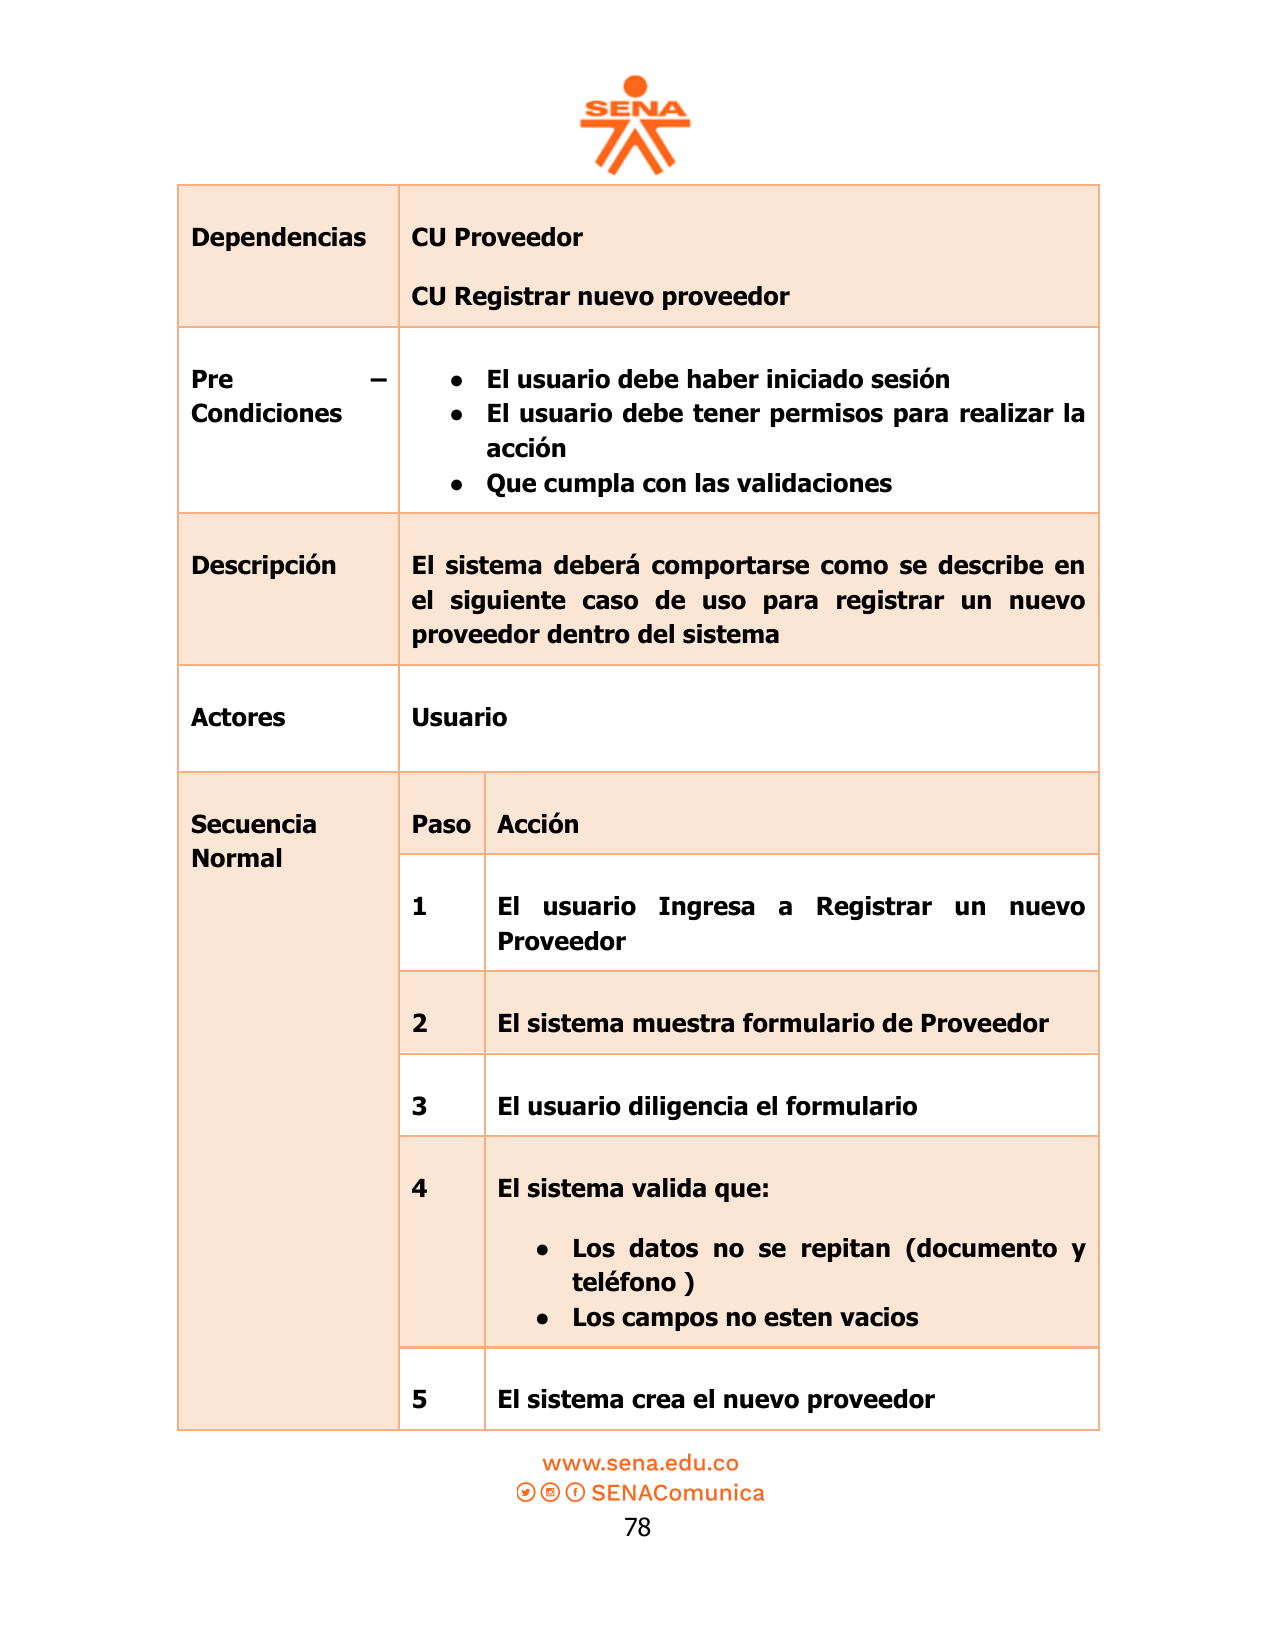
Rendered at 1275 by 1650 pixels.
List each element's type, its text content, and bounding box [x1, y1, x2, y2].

table_cell El sistema crea el nuevo proveedor [486, 1349, 1098, 1429]
table_cell 2 [400, 972, 484, 1052]
table_cell 3 [400, 1055, 484, 1135]
table_cell 1 [400, 855, 484, 970]
table_cell Usuario [400, 666, 1098, 771]
table_cell Paso [400, 773, 484, 853]
table_cell Descripción [179, 514, 398, 664]
table_cell Acción [486, 773, 1098, 853]
table_cell El usuario diligencia el formulario [486, 1055, 1098, 1135]
picture [573, 73, 702, 184]
table_cell El sistema deberá comportarse como se describe en el siguiente caso de uso para registrar un nuevo proveedor dentro del sistema [400, 514, 1098, 664]
table_cell El sistema muestra formulario de Proveedor [486, 972, 1098, 1052]
table_cell Pre – Condiciones [179, 328, 398, 512]
table_cell Actores [179, 666, 398, 771]
table_cell 4 [400, 1137, 484, 1346]
table_cell El sistema valida que: Los datos no se repitan (documento y teléfono ) Los campos no esten vacios [486, 1137, 1098, 1346]
table_cell Secuencia Normal [179, 773, 398, 1429]
picture [517, 1452, 765, 1502]
table_cell 5 [400, 1349, 484, 1429]
table_cell CU Proveedor CU Registrar nuevo proveedor [400, 186, 1098, 326]
table_cell El usuario debe haber iniciado sesión El usuario debe tener permisos para realizar la acción Que cumpla con las validaciones [400, 328, 1098, 512]
table_cell El usuario Ingresa a Registrar un nuevo Proveedor [486, 855, 1098, 970]
table_cell Dependencias [179, 186, 398, 326]
